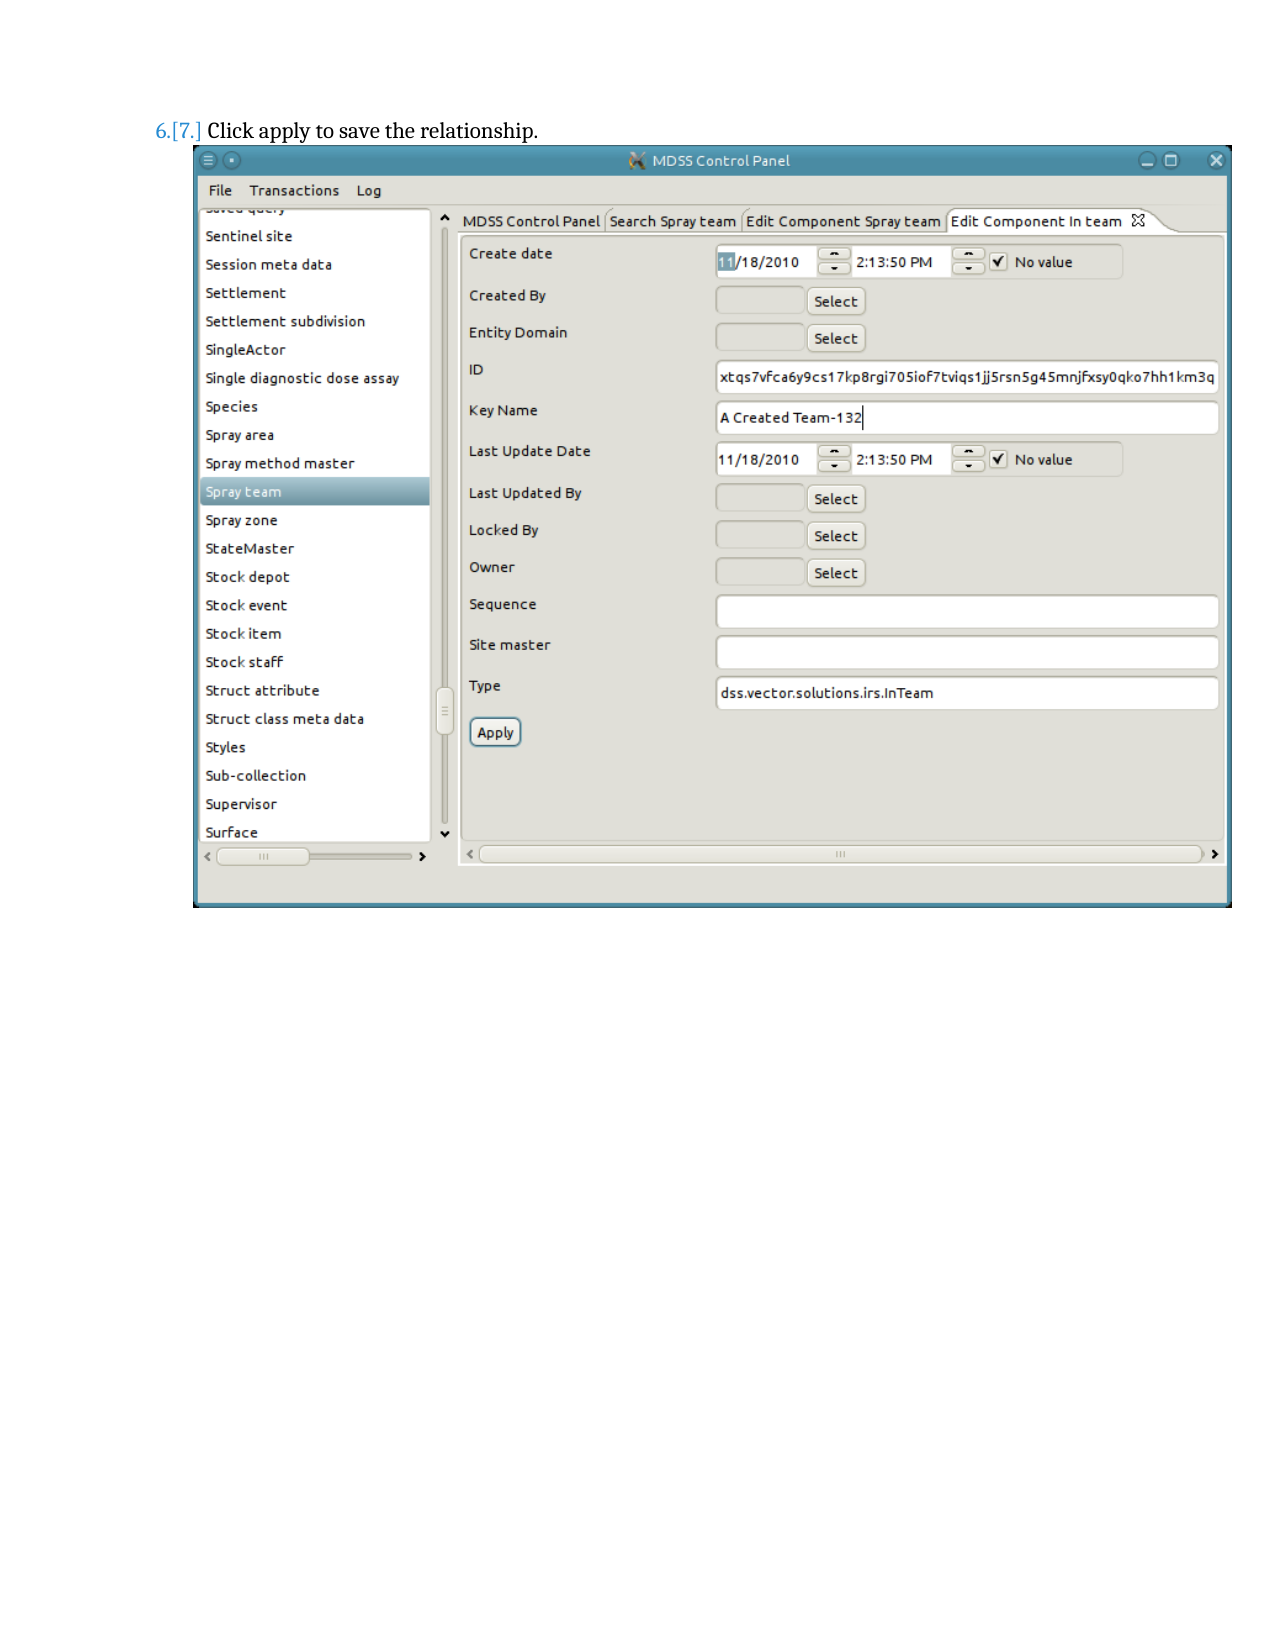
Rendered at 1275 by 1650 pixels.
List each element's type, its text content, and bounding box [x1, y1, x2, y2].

picture [193, 145, 1232, 908]
